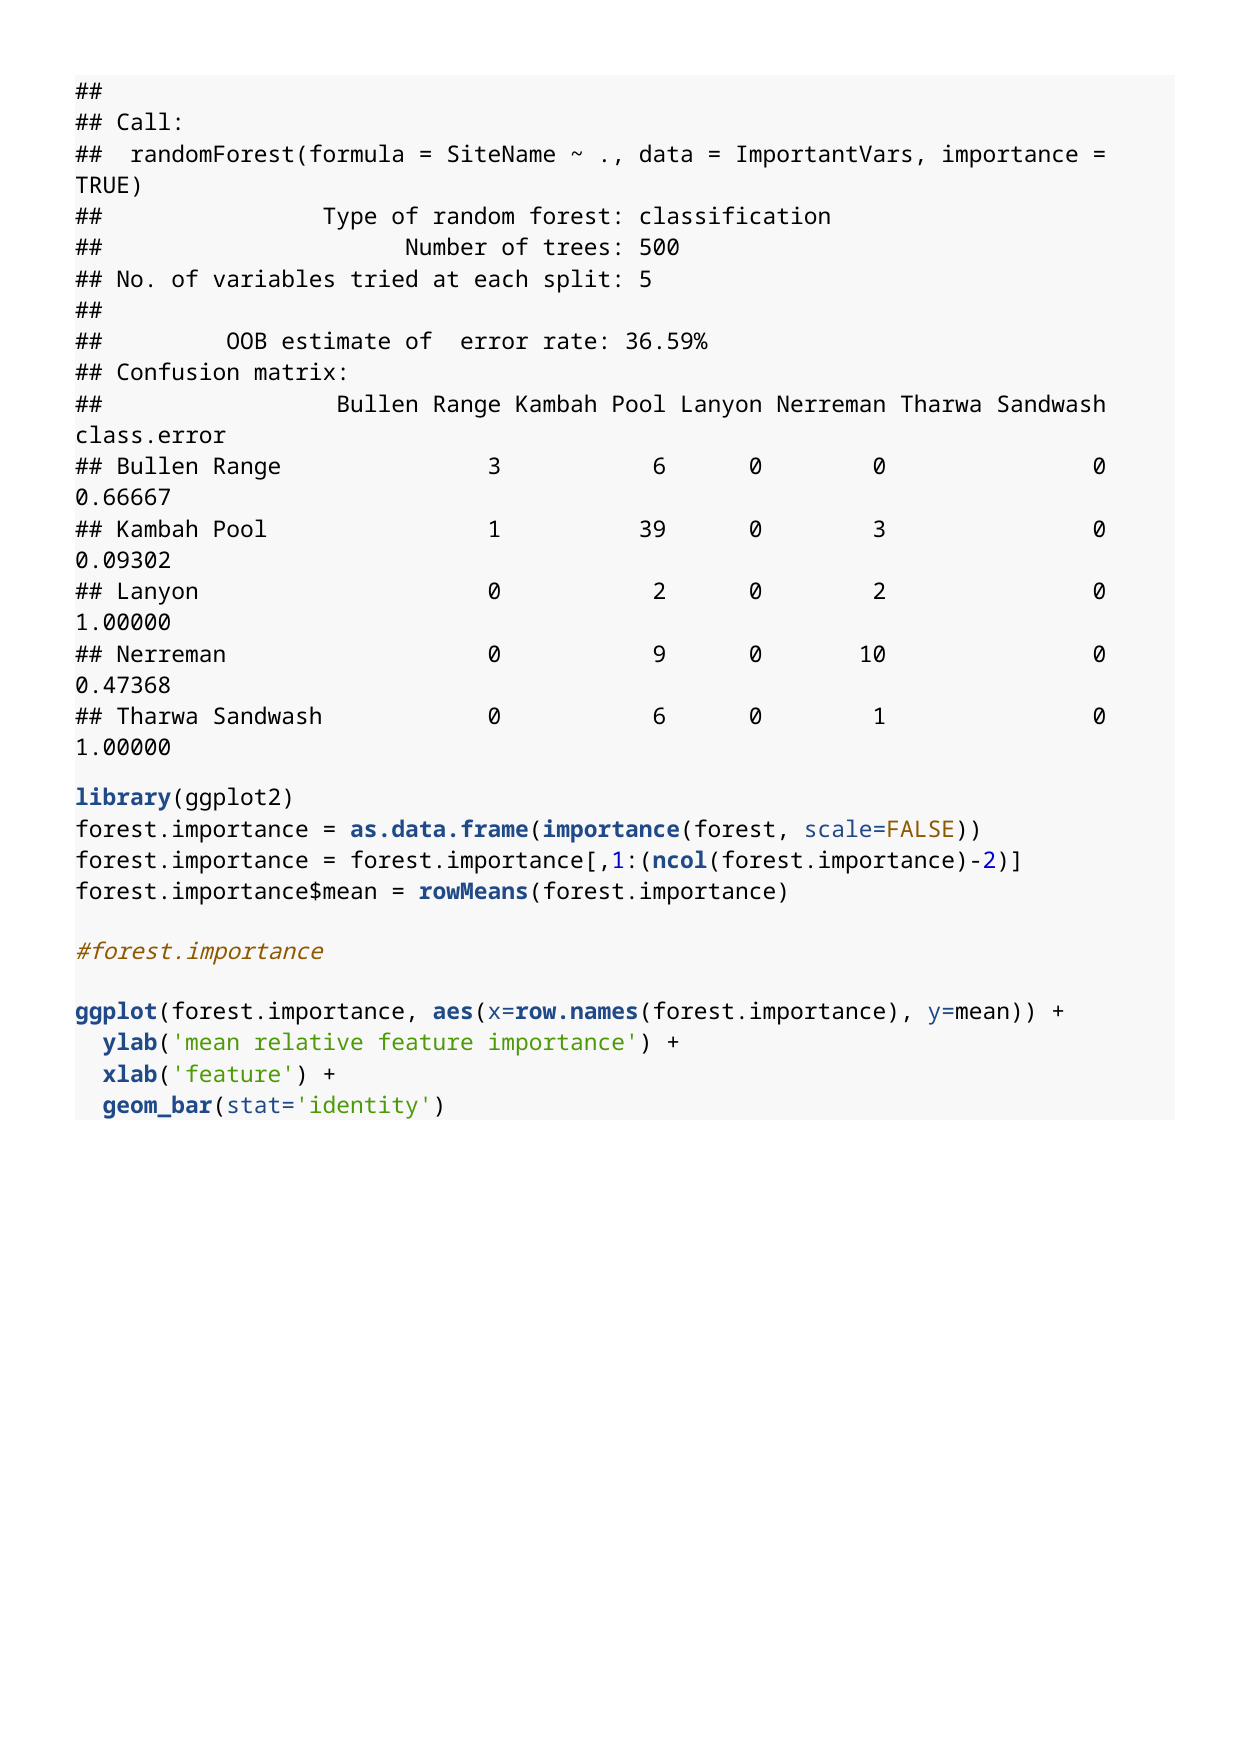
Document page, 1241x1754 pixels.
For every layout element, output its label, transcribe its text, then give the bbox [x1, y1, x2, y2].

text ## ## Call: ## randomForest(formula = SiteName ~ ., data = ImportantVars, importance = TRUE) ## Type of random forest: classification ## Number of trees: 500 ## No. of variables tried at each split: 5 ## ## OOB estimate of error rate: 36.59% ## Confusion matrix: ## Bullen Range Kambah Pool Lanyon Nerreman Tharwa Sandwash class.error ## Bullen Range 3 6 0 0 0 0.66667 ## Kambah Pool 1 39 0 3 0 0.09302 ## Lanyon 0 2 0 2 0 1.00000 ## Nerreman 0 9 0 10 0 0.47368 ## Tharwa Sandwash 0 6 0 1 0 1.00000 [75, 75, 1175, 762]
text library(ggplot2) forest.importance = as.data.frame(importance(forest, scale=FALSE)) forest.importance = forest.importance[,1:(ncol(forest.importance)-2)] forest.importance$mean = rowMeans(forest.importance) #forest.importance ggplot(forest.importance, aes(x=row.names(forest.importance), y=mean)) + ylab('mean relative feature importance') + xlab('feature') + geom_bar(stat='identity') [75, 781, 1175, 1120]
